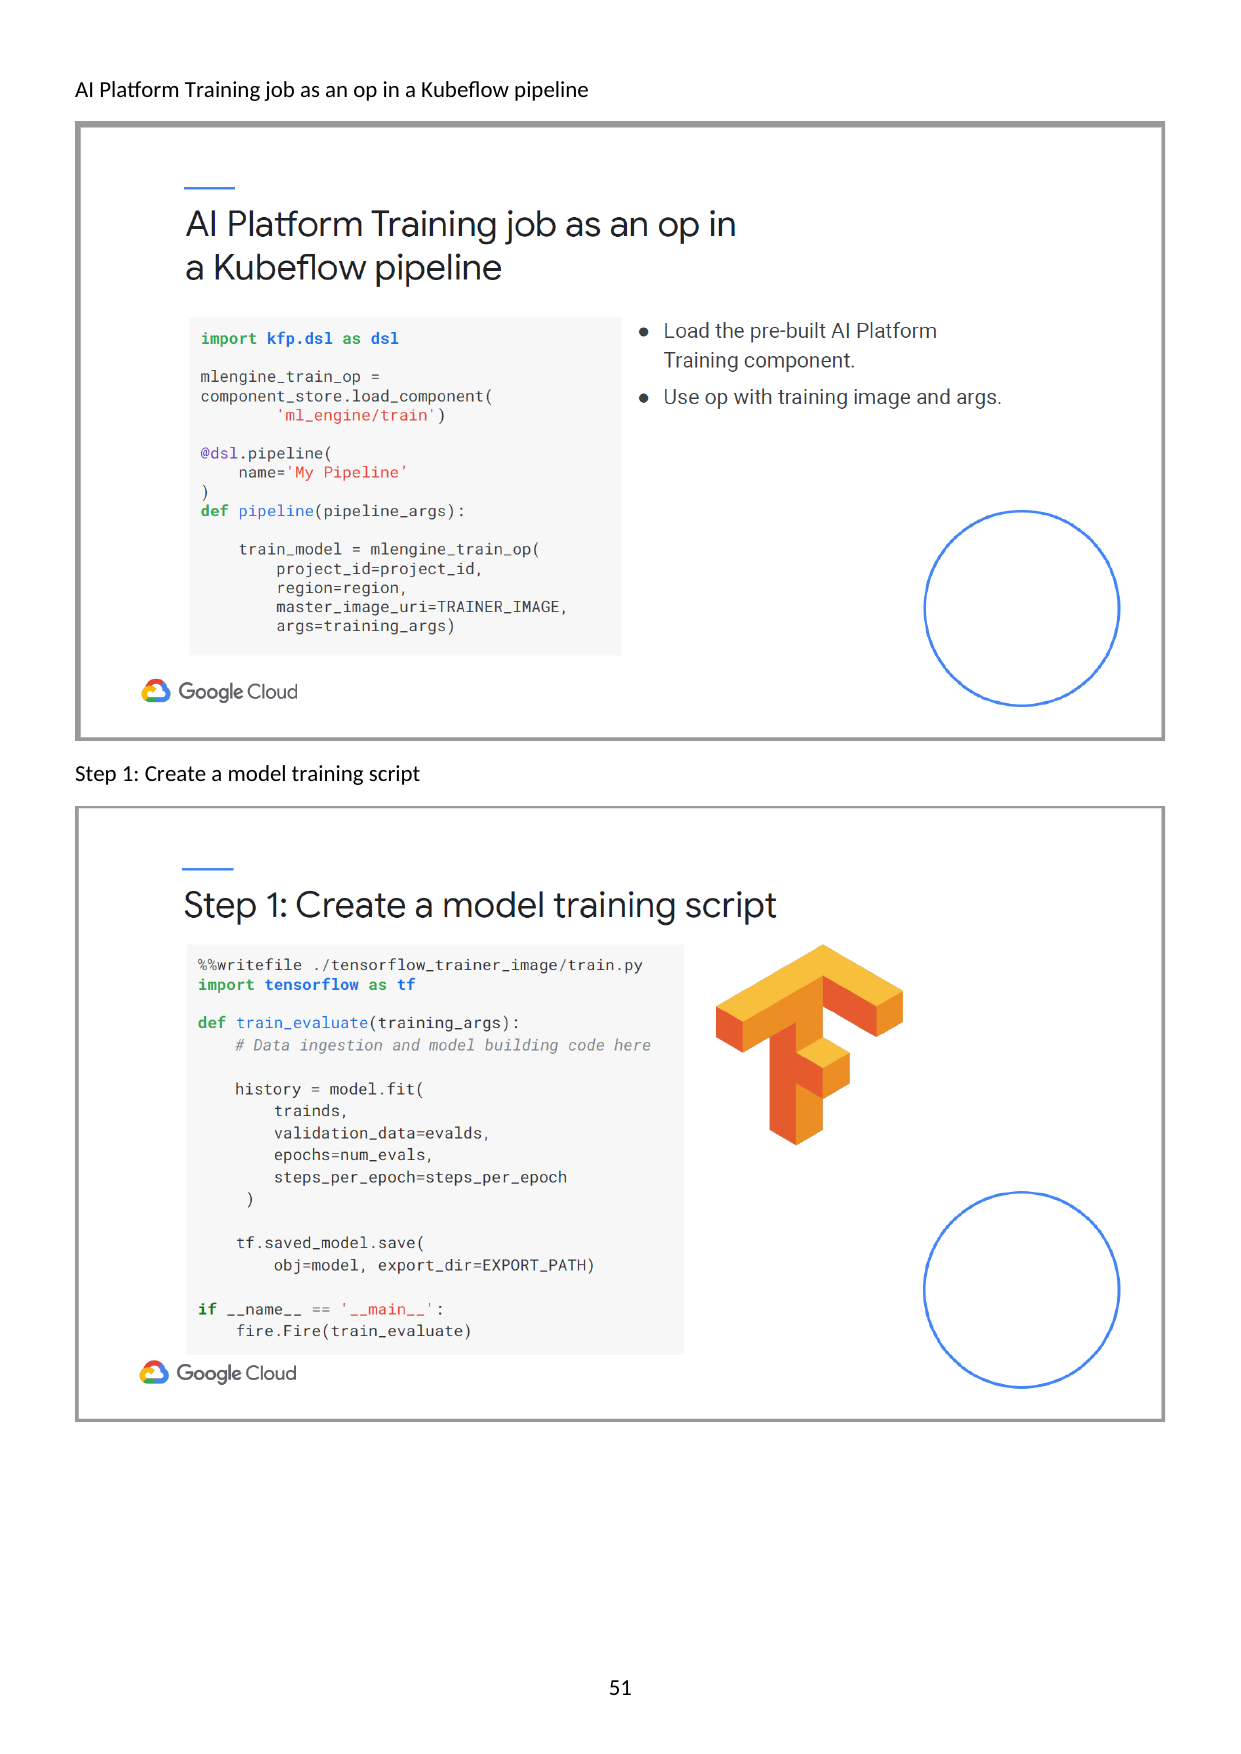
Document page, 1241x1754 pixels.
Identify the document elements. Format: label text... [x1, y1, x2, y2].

picture [75, 806, 1166, 1422]
text AI Platform Training job as an op in a Kubeflow pipeline [75, 75, 1165, 103]
text Step 1: Create a model training script [75, 759, 1165, 787]
picture [75, 121, 1166, 741]
